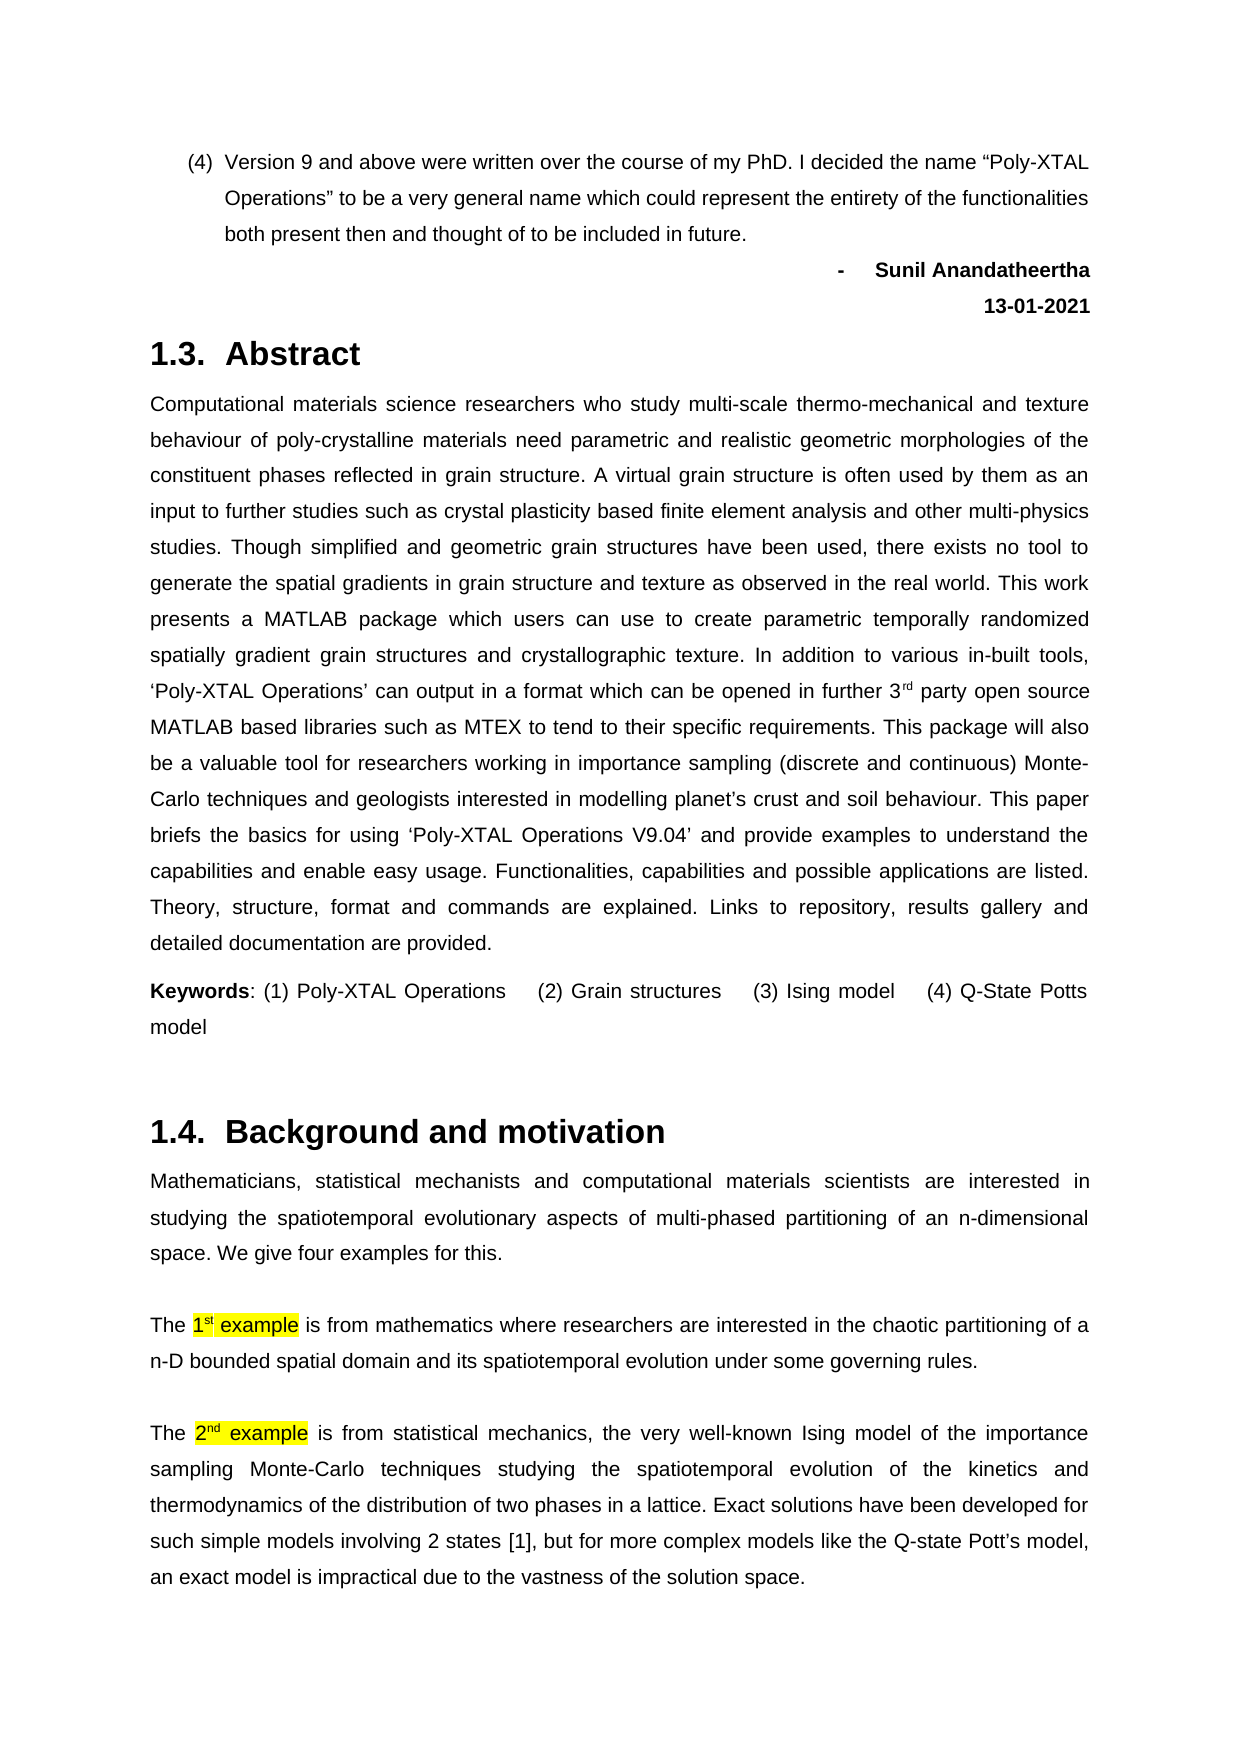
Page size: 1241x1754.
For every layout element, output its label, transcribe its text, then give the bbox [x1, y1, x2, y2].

list Sunil Anandatheertha [224, 258, 1090, 282]
subtitle Abstract [150, 334, 1090, 372]
text Computational materials science researchers who study multi-scale thermo-mechanical and texture behaviour of poly-crystalline materials need parametric and realistic geometric morphologies of the constituent phases reflected in grain structure. A virtual grain structure is often used by them as an input to further studies such as crystal plasticity based finite element analysis and other multi-physics studies. Though simplified and geometric grain structures have been used, there exists no tool to generate the spatial gradients in grain structure and texture as observed in the real world. This work presents a MATLAB package which users can use to create parametric temporally randomized spatially gradient grain structures and crystallographic texture. In addition to various in-built tools, ‘Poly-XTAL Operations’ can output in a format which can be opened in further 3rd party open source MATLAB based libraries such as MTEX to tend to their specific requirements. This package will also be a valuable tool for researchers working in importance sampling (discrete and continuous) Monte-Carlo techniques and geologists interested in modelling planet’s crust and soil behaviour. This paper briefs the basics for using ‘Poly-XTAL Operations V9.04’ and provide examples to understand the capabilities and enable easy usage. Functionalities, capabilities and possible applications are listed. Theory, structure, format and commands are explained. Links to repository, results gallery and detailed documentation are provided. [150, 391, 1090, 954]
list 13-01-2021 [262, 294, 1090, 318]
list Version 9 and above were written over the course of my PhD. I decided the name “Poly-XTAL Operations” to be a very general name which could represent the entirety of the functionalities both present then and thought of to be included in future. [187, 150, 1090, 246]
text The 1st example is from mathematics where researchers are interested in the chaotic partitioning of a n-D bounded spatial domain and its spatiotemporal evolution under some governing rules. [150, 1313, 1090, 1373]
text Keywords: (1) Poly-XTAL Operations (2) Grain structures (3) Ising model (4) Q-State Potts model [150, 979, 1090, 1039]
text Mathematicians, statistical mechanists and computational materials scientists are interested in studying the spatiotemporal evolutionary aspects of multi-phased partitioning of an n-dimensional space. We give four examples for this. [150, 1169, 1090, 1265]
text The 2nd example is from statistical mechanics, the very well-known Ising model of the importance sampling Monte-Carlo techniques studying the spatiotemporal evolution of the kinetics and thermodynamics of the distribution of two phases in a lattice. Exact solutions have been developed for such simple models involving 2 states [1], but for more complex models like the Q-state Pott’s model, an exact model is impractical due to the vastness of the solution space. [150, 1421, 1090, 1589]
subtitle Background and motivation [150, 1112, 1090, 1150]
